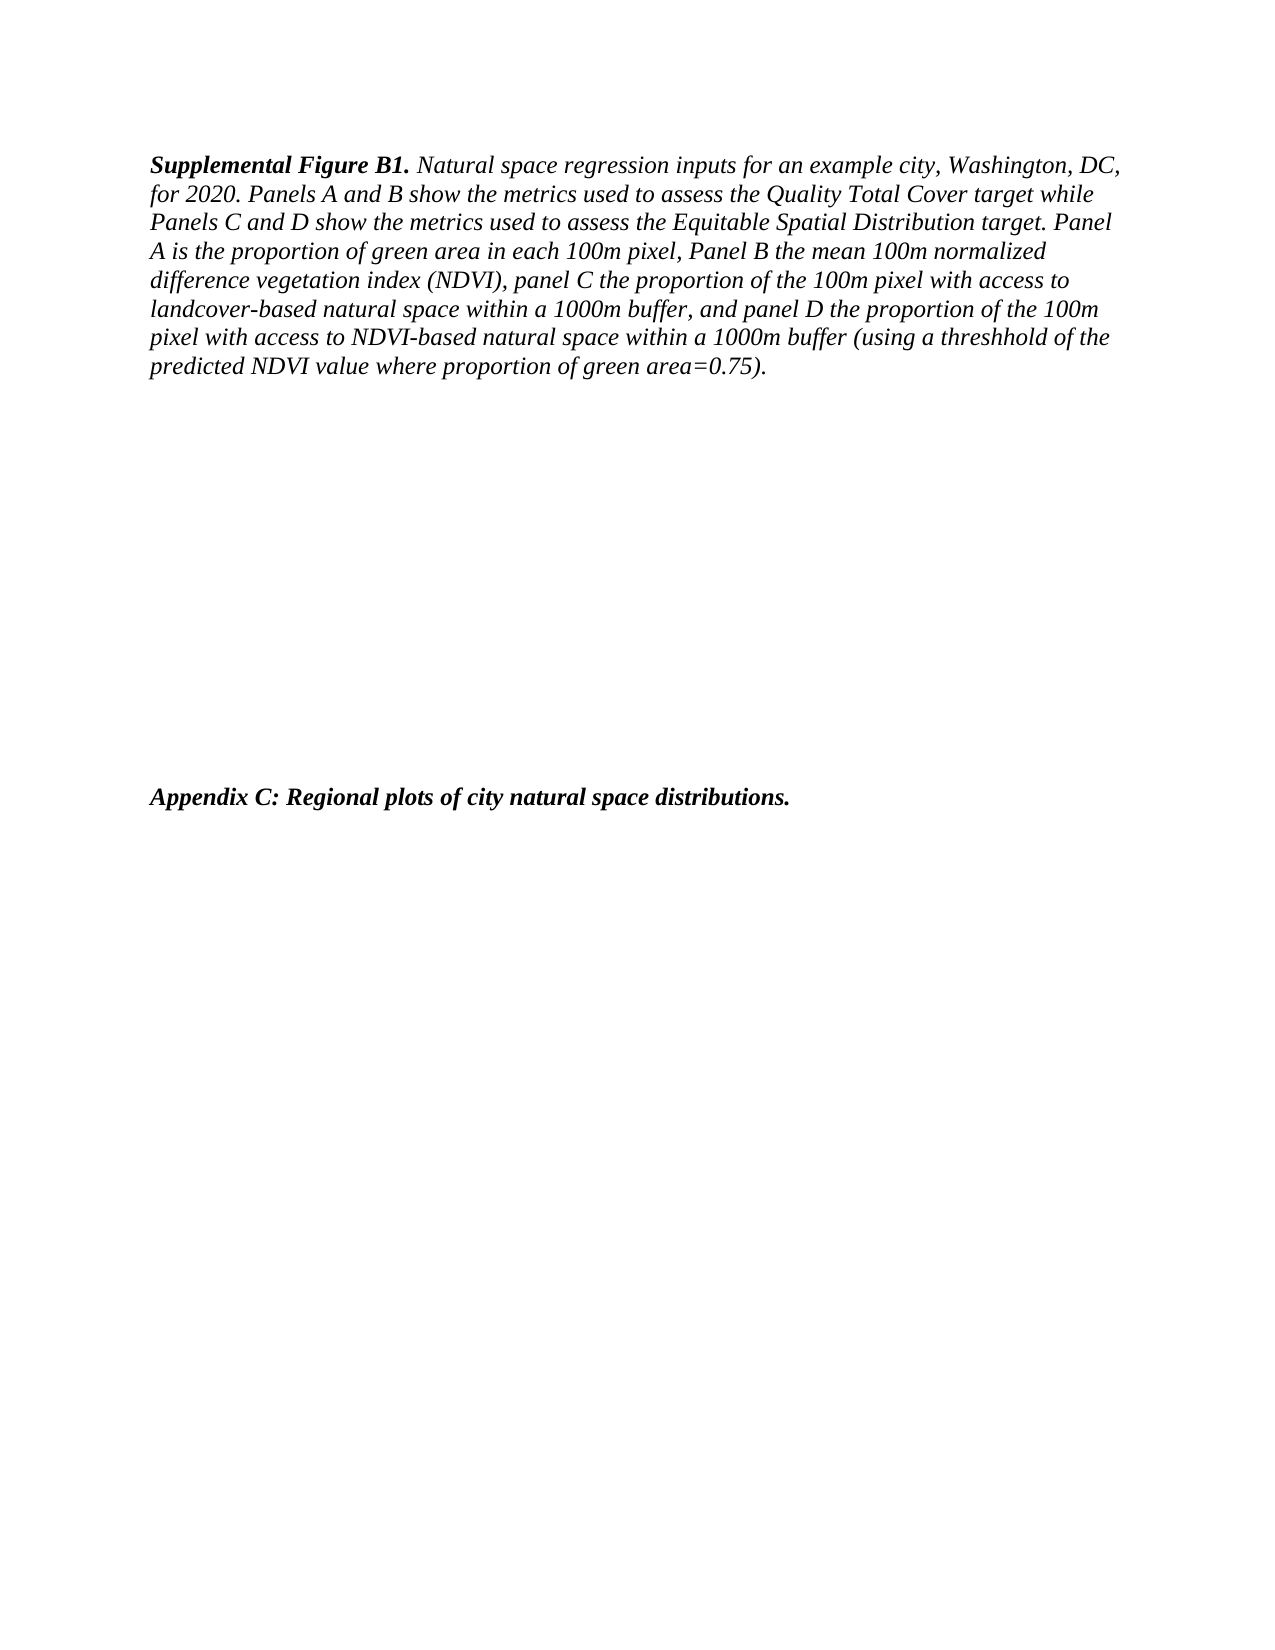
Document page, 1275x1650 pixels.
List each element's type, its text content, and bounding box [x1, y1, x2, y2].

text Appendix C: Regional plots of city natural space distributions. [150, 782, 1125, 811]
text Supplemental Figure B1. Natural space regression inputs for an example city, Washington, DC, for 2020. Panels A and B show the metrics used to assess the Quality Total Cover target while Panels C and D show the metrics used to assess the Equitable Spatial Distribution target. Panel A is the proportion of green area in each 100m pixel, Panel B the mean 100m normalized difference vegetation index (NDVI), panel C the proportion of the 100m pixel with access to landcover-based natural space within a 1000m buffer, and panel D the proportion of the 100m pixel with access to NDVI-based natural space within a 1000m buffer (using a threshhold of the predicted NDVI value where proportion of green area=0.75). [150, 150, 1125, 380]
